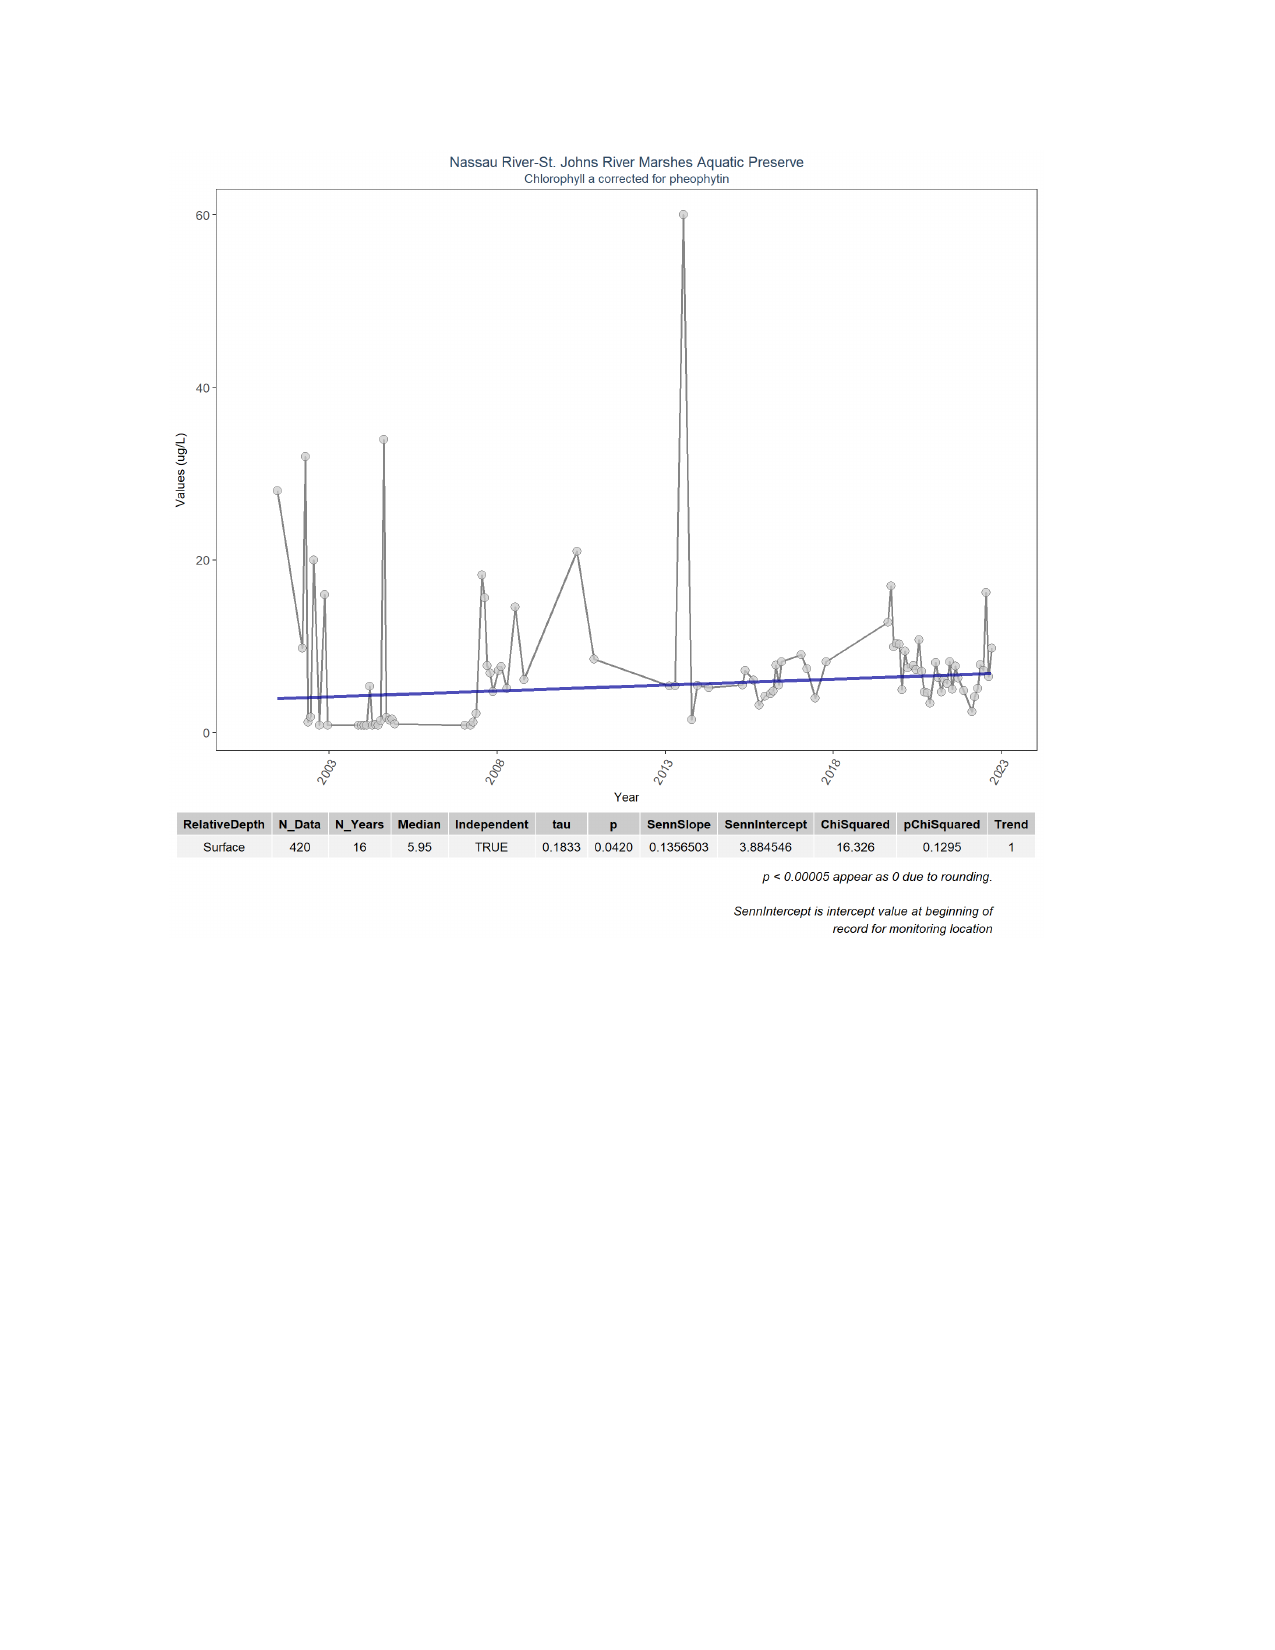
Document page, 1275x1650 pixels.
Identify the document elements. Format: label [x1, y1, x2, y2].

picture [168, 150, 1044, 938]
